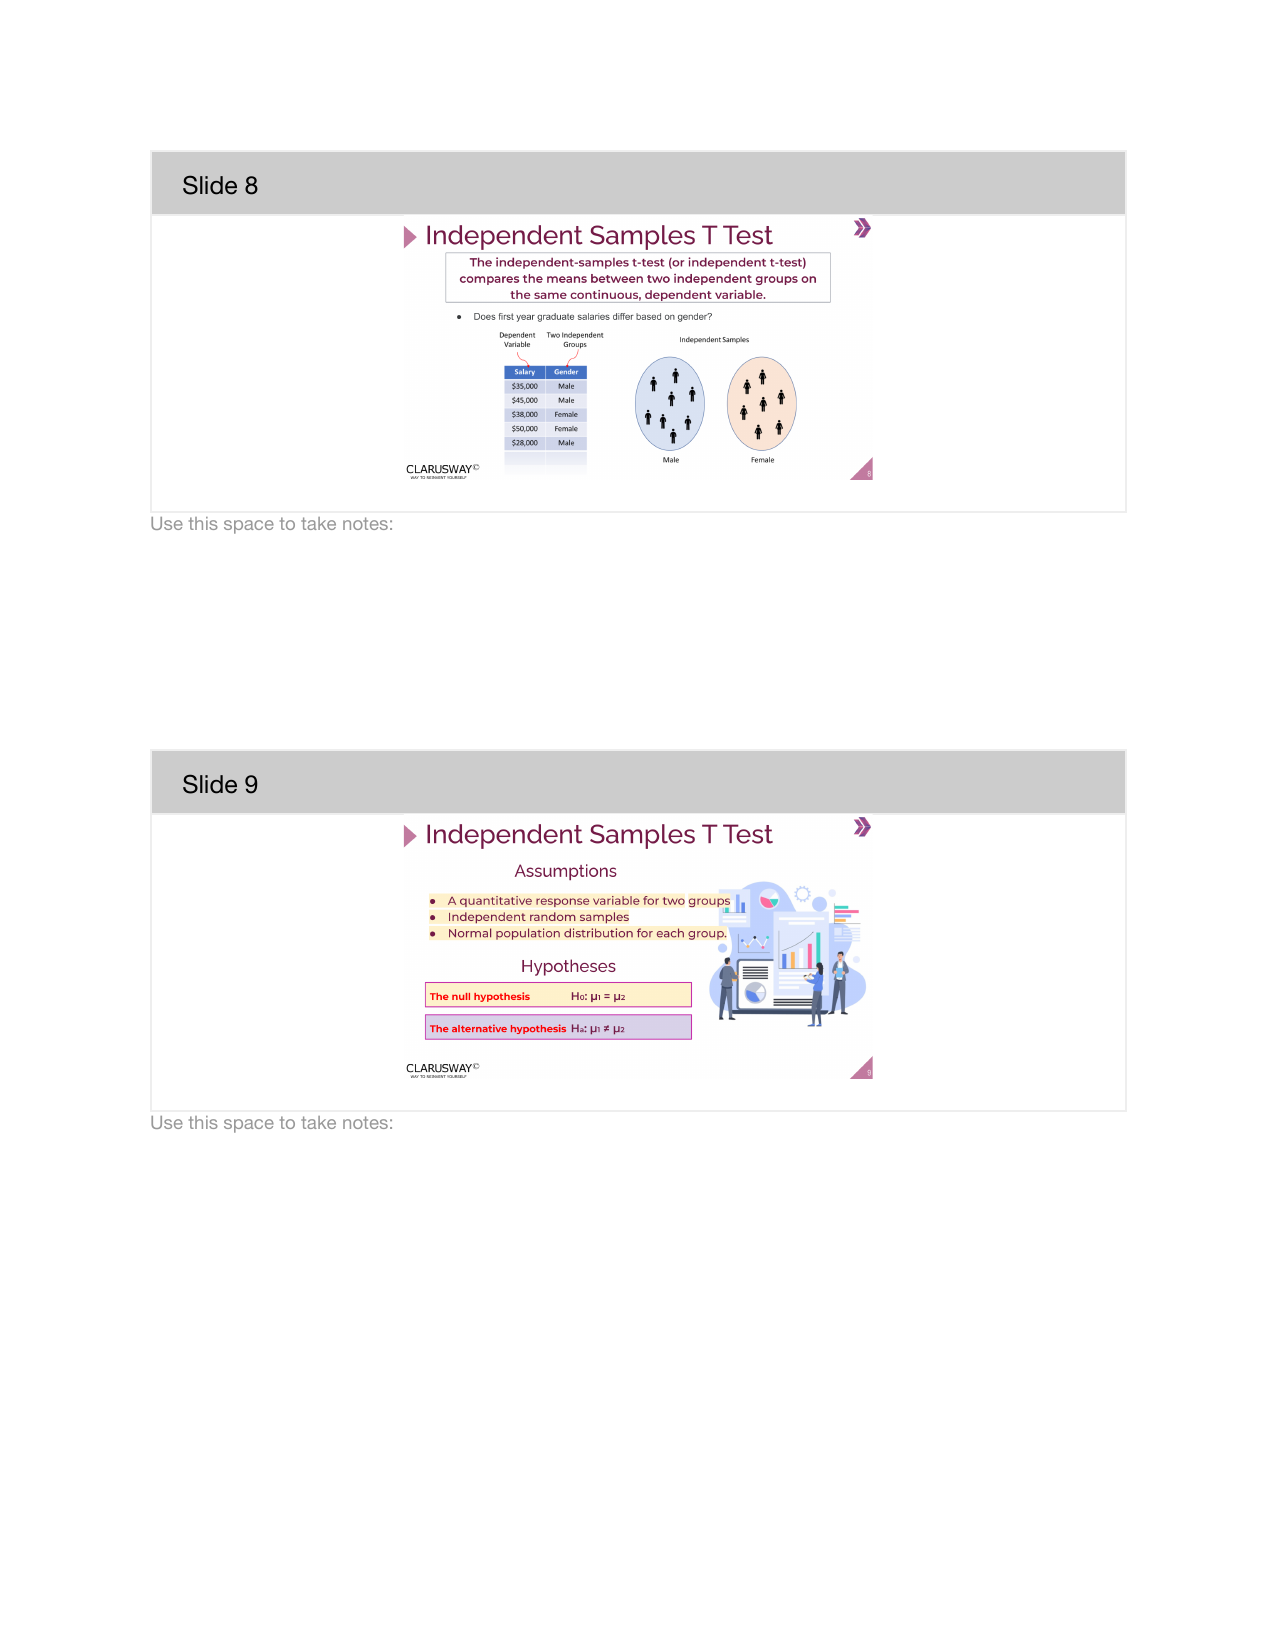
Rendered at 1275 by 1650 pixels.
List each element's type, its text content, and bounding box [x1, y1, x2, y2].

picture [403, 814, 873, 1079]
picture [403, 215, 873, 480]
table_cell [152, 815, 1125, 1110]
text Use this space to take notes: [150, 513, 1125, 536]
table_header Slide 8 [152, 152, 1125, 214]
table_header Slide 9 [152, 751, 1125, 813]
table_cell [152, 216, 1125, 511]
text Use this space to take notes: [150, 1112, 1125, 1135]
